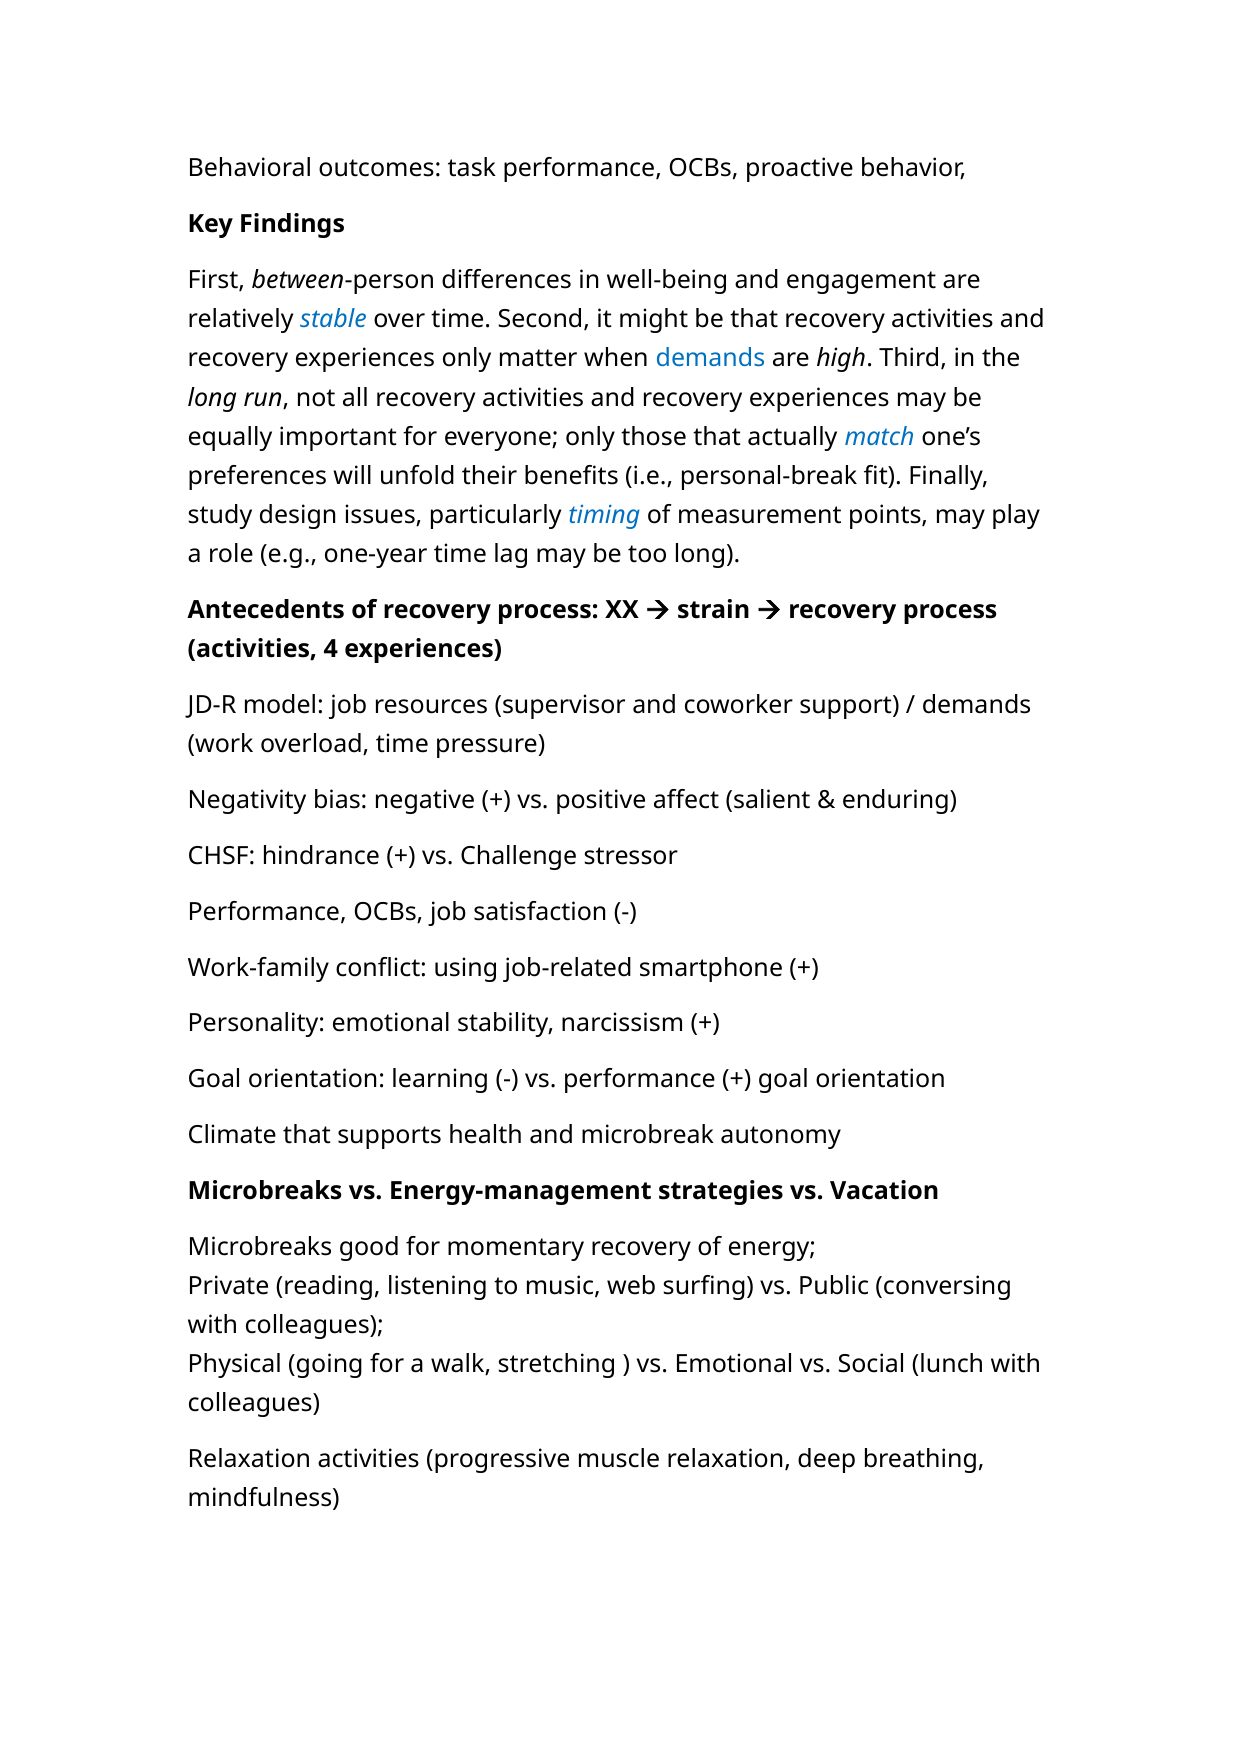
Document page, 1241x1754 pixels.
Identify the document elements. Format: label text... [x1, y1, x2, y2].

text Relaxation activities (progressive muscle relaxation, deep breathing, mindfulness) [187, 1441, 1053, 1514]
text Personality: emotional stability, narcissism (+) [187, 1005, 1053, 1039]
text Performance, OCBs, job satisfaction (-) [187, 893, 1053, 927]
text Behavioral outcomes: task performance, OCBs, proactive behavior, [187, 150, 1053, 184]
text Microbreaks good for momentary recovery of energy; Private (reading, listening to music, web surfing) vs. Public (conversing with colleagues); Physical (going for a walk, stretching ) vs. Emotional vs. Social (lunch with colleagues) [187, 1228, 1053, 1419]
text Microbreaks vs. Energy-management strategies vs. Vacation [187, 1172, 1053, 1207]
text CHSF: hindrance (+) vs. Challenge stressor [187, 837, 1053, 872]
text Climate that supports health and microbreak autonomy [187, 1117, 1053, 1151]
text First, between-person differences in well-being and engagement are relatively stable over time. Second, it might be that recovery activities and recovery experiences only matter when demands are high. Third, in the long run, not all recovery activities and recovery experiences may be equally important for everyone; only those that actually match one’s preferences will unfold their benefits (i.e., personal-break fit). Finally, study design issues, particularly timing of measurement points, may play a role (e.g., one-year time lag may be too long). [187, 262, 1053, 570]
text Key Findings [187, 206, 1053, 240]
text Goal orientation: learning (-) vs. performance (+) goal orientation [187, 1061, 1053, 1095]
text JD-R model: job resources (supervisor and coworker support) / demands (work overload, time pressure) [187, 687, 1053, 760]
text Work-family conflict: using job-related smartphone (+) [187, 949, 1053, 983]
text Antecedents of recovery process: XX strain recovery process (activities, 4 experiences) [187, 592, 1053, 665]
text Negativity bias: negative (+) vs. positive affect (salient & enduring) [187, 782, 1053, 816]
